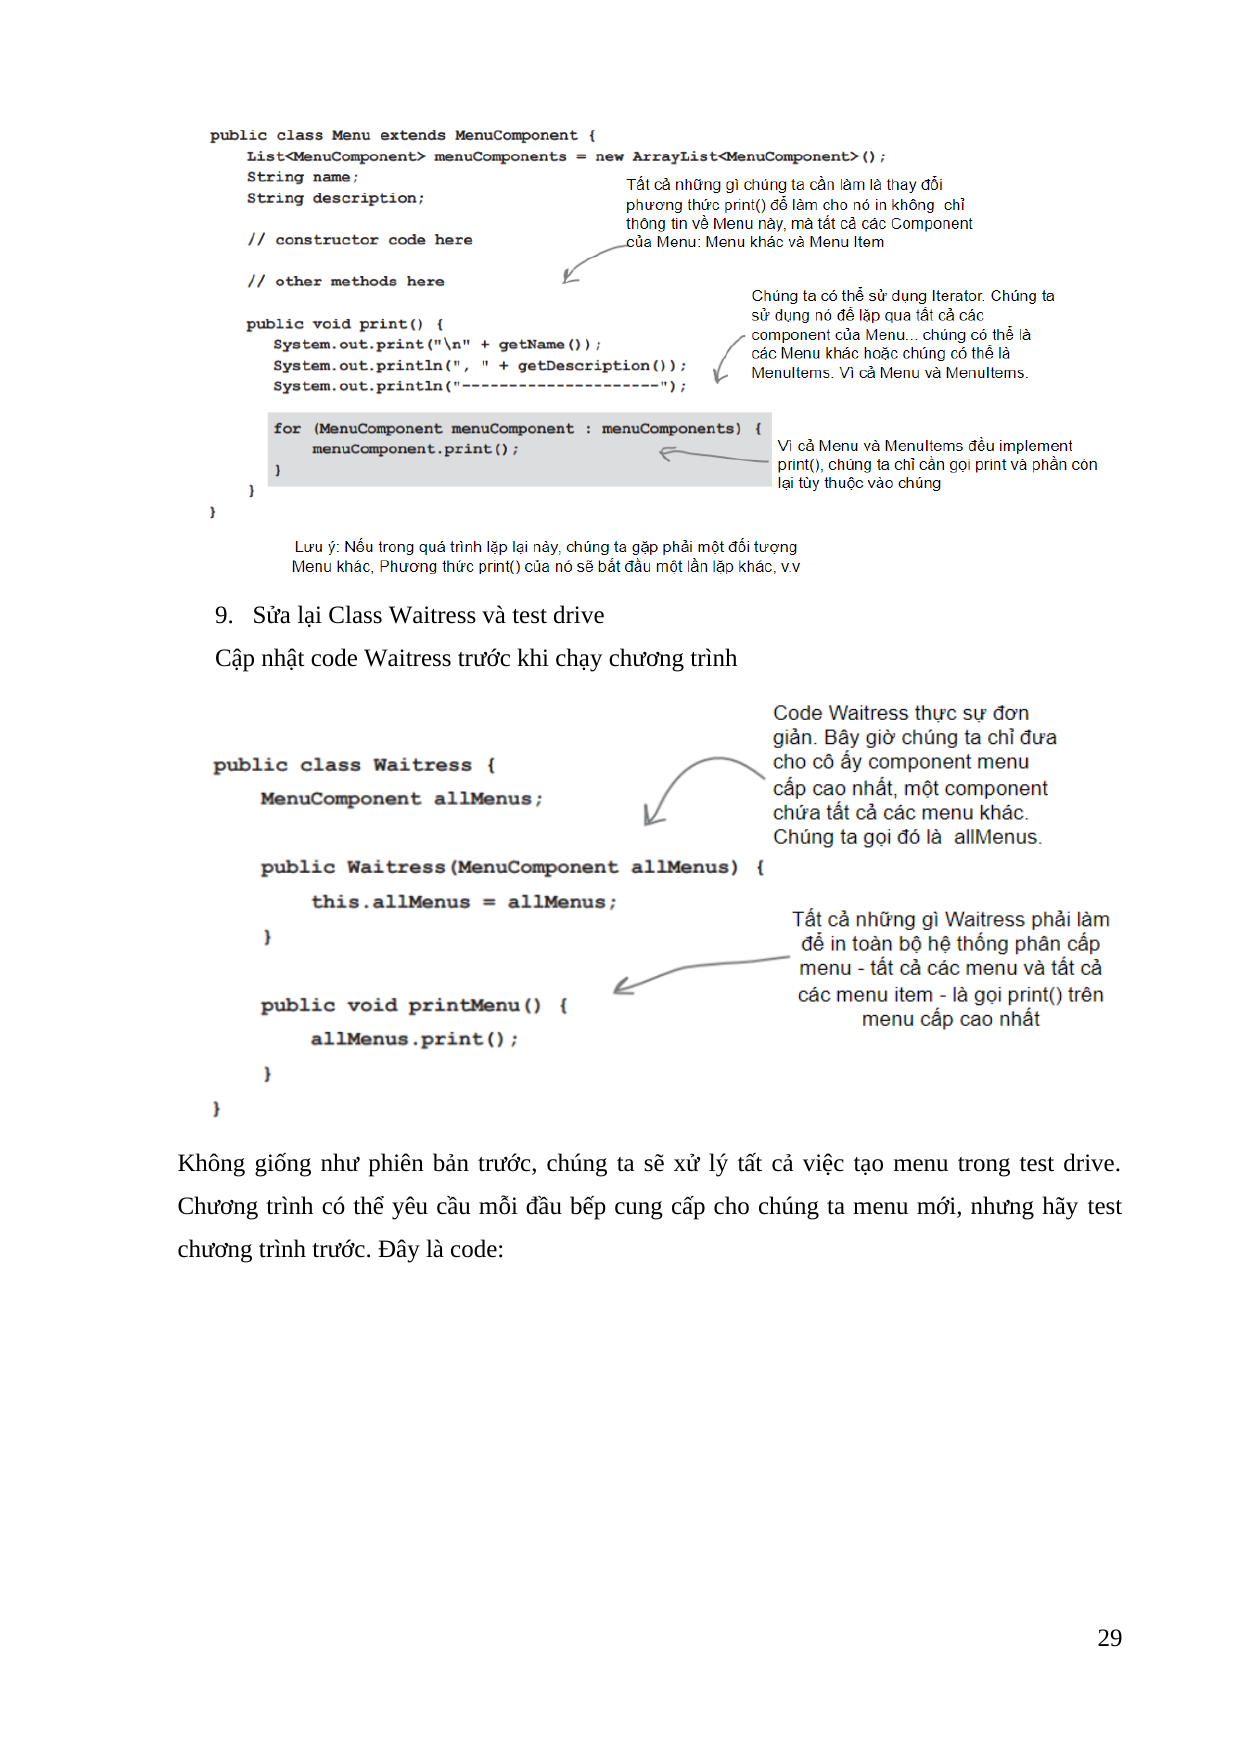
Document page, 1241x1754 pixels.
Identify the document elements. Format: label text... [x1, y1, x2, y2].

list Sửa lại Class Waitress và test drive [215, 600, 1122, 629]
picture [177, 118, 1123, 586]
text Cập nhật code Waitress trước khi chạy chương trình [215, 643, 1122, 672]
text Không giống như phiên bản trước, chúng ta sẽ xử lý tất cả việc tạo menu trong test drive. Chương trình có thể yêu cầu mỗi đầu bếp cung cấp cho chúng ta menu mới, nhưng hãy test chương trình trước. Đây là code: [177, 1148, 1122, 1263]
picture [177, 686, 1123, 1134]
